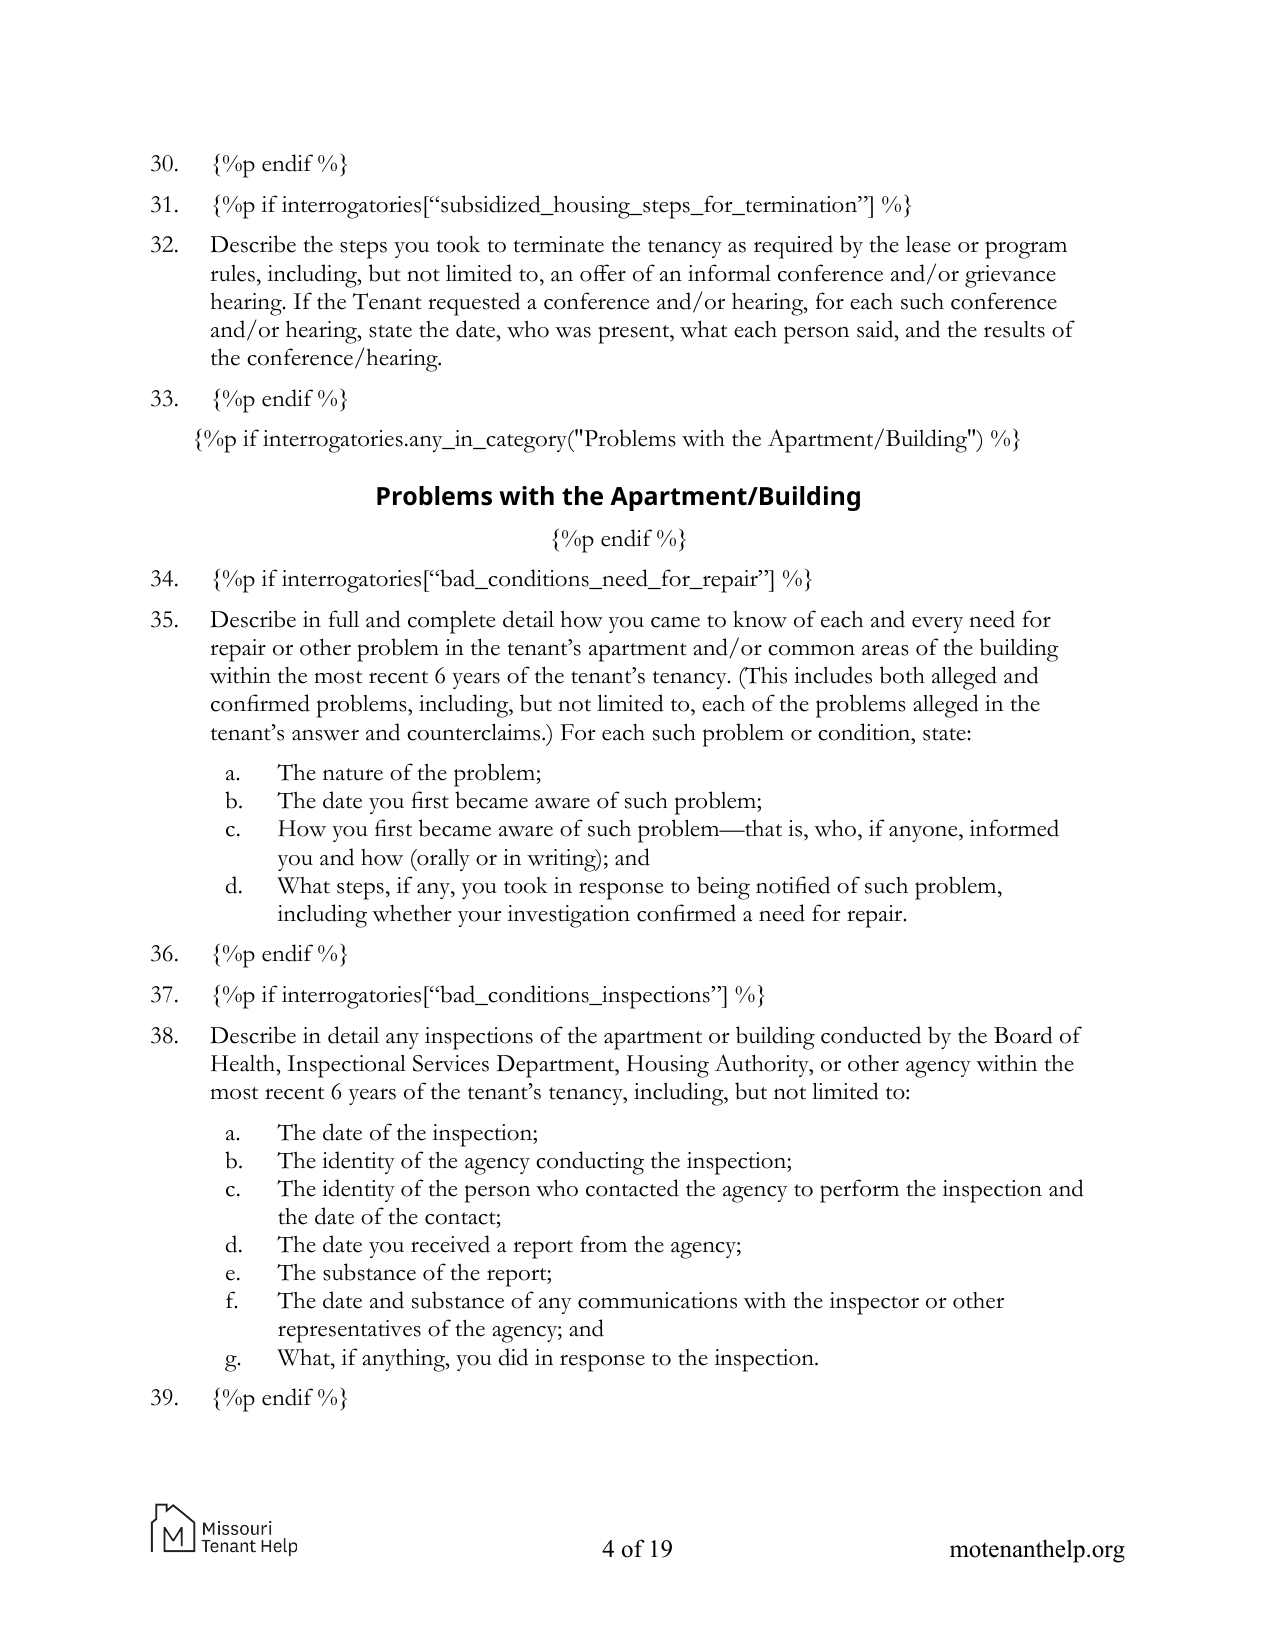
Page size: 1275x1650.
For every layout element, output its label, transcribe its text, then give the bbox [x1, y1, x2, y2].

list Describe in full and complete detail how you came to know of each and every need for repair or other problem in the tenant’s apartment and/or common areas of the building within the most recent 6 years of the tenant’s tenancy. (This includes both alleged and confirmed problems, including, but not limited to, each of the problems alleged in the tenant’s answer and counterclaims.) For each such problem or condition, state: [150, 606, 1087, 747]
list How you first became aware of such problem—that is, who, if anyone, informed you and how (orally or in writing); and [225, 815, 1087, 872]
list Describe in detail any inspections of the apartment or building conducted by the Board of Health, Inspectional Services Department, Housing Authority, or other agency within the most recent 6 years of the tenant’s tenancy, including, but not limited to: [150, 1022, 1087, 1106]
list The date and substance of any communications with the inspector or other representatives of the agency; and [225, 1287, 1087, 1343]
list What, if anything, you did in response to the inspection. [225, 1343, 1087, 1372]
text {%p endif %} [150, 525, 1087, 553]
text {%p if interrogatories.any_in_category("Problems with the Apartment/Building") %} [127, 425, 1087, 453]
list {%p endif %} [150, 384, 1087, 412]
list {%p endif %} [150, 940, 1087, 968]
text Problems with the Apartment/Building [150, 478, 1087, 512]
list {%p endif %} [150, 1384, 1087, 1412]
list The nature of the problem; [225, 759, 1087, 787]
list The date of the inspection; [225, 1118, 1087, 1147]
list The date you first became aware of such problem; [225, 787, 1087, 815]
picture [150, 1503, 298, 1557]
list Describe the steps you took to terminate the tenancy as required by the lease or program rules, including, but not limited to, an offer of an informal conference and/or grievance hearing. If the Tenant requested a conference and/or hearing, for each such conference and/or hearing, state the date, who was present, what each person said, and the results of the conference/hearing. [150, 231, 1087, 372]
list {%p if interrogatories[“bad_conditions_inspections”] %} [150, 981, 1087, 1009]
list {%p if interrogatories[“bad_conditions_need_for_repair”] %} [150, 565, 1087, 593]
list {%p if interrogatories[“subsidized_housing_steps_for_termination”] %} [150, 191, 1087, 219]
list The identity of the person who contacted the agency to perform the inspection and the date of the contact; [225, 1175, 1087, 1231]
list The identity of the agency conducting the inspection; [225, 1147, 1087, 1175]
list The date you received a report from the agency; [225, 1231, 1087, 1259]
list {%p endif %} [150, 150, 1087, 178]
list What steps, if any, you took in response to being notified of such problem, including whether your investigation confirmed a need for repair. [225, 872, 1087, 928]
list The substance of the report; [225, 1259, 1087, 1287]
